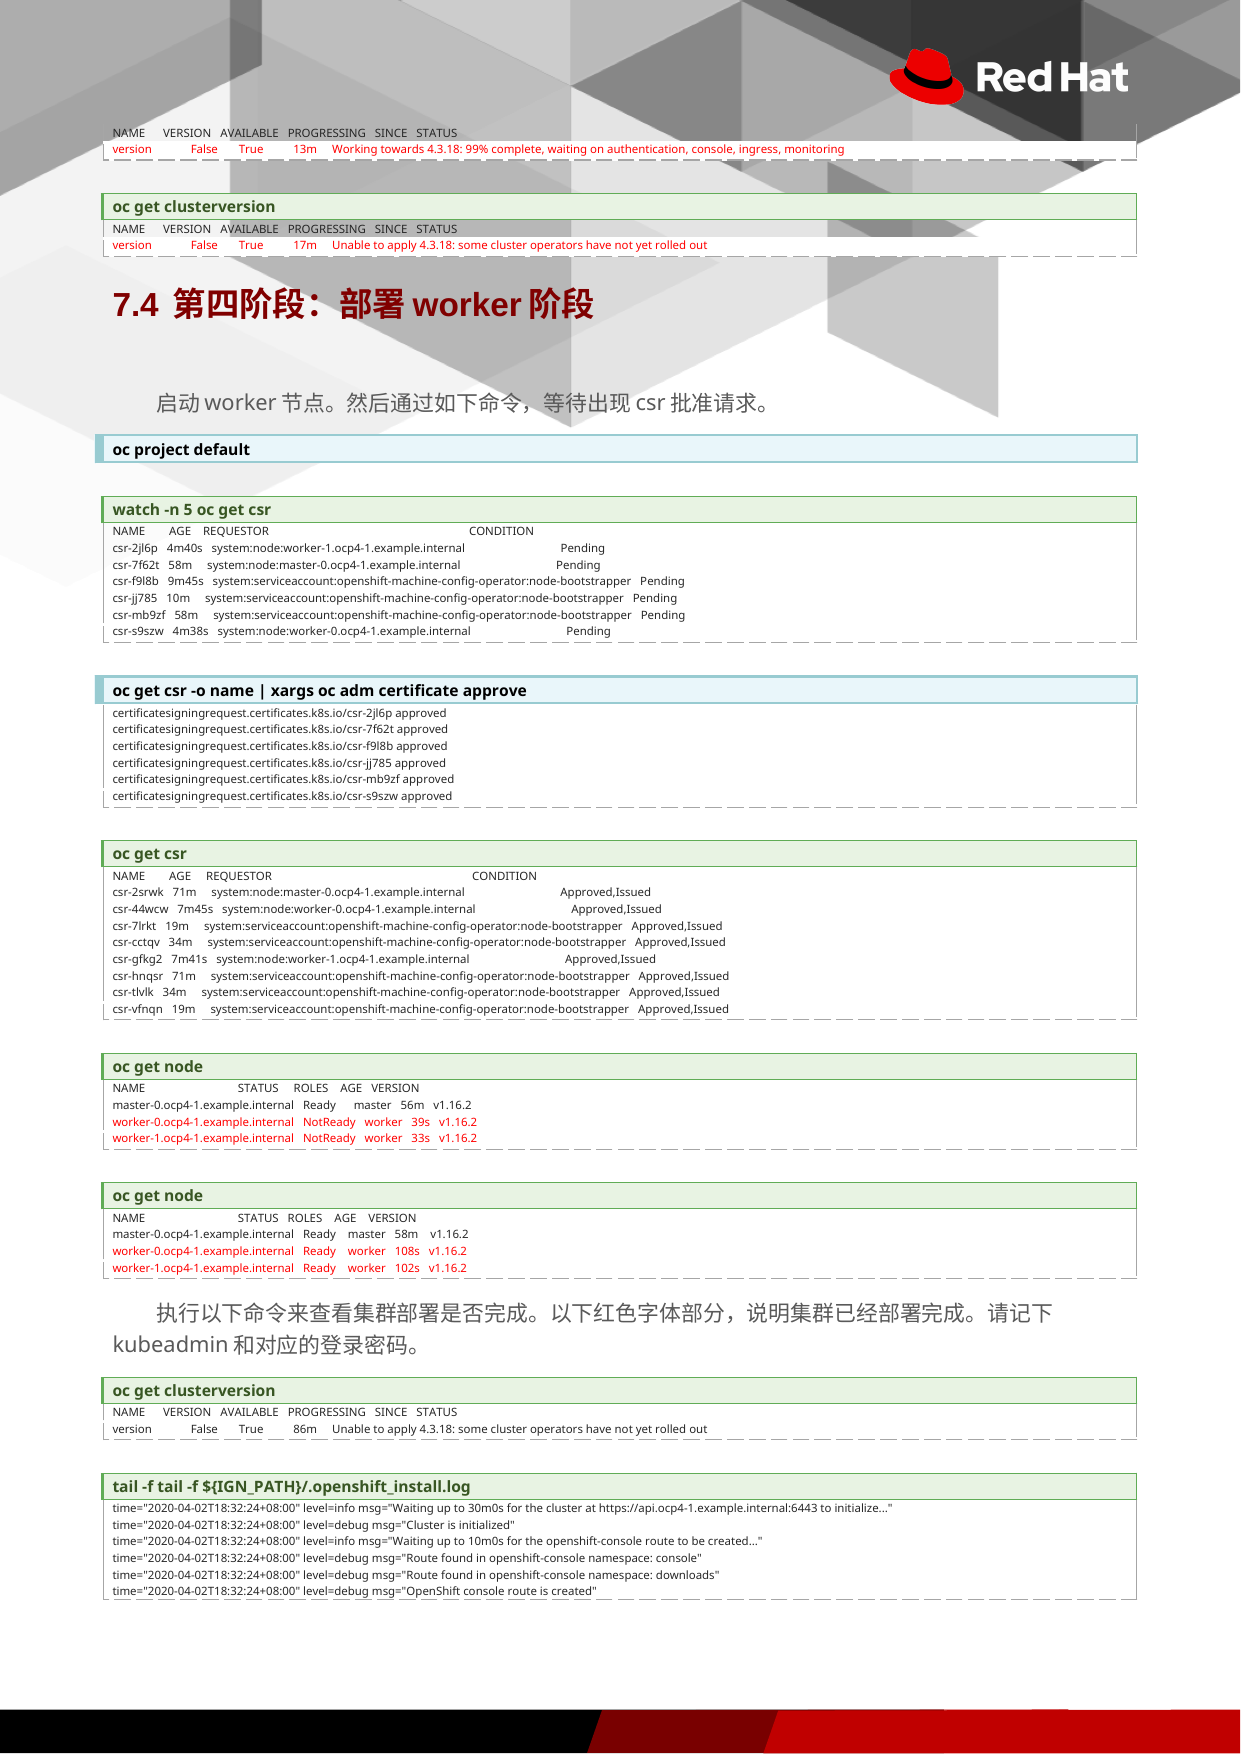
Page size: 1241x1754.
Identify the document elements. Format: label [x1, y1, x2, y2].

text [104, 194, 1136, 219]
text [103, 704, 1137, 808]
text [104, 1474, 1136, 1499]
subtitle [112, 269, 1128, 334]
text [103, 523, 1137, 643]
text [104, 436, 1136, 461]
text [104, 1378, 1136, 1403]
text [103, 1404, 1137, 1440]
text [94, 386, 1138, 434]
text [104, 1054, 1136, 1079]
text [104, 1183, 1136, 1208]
picture [889, 48, 1128, 105]
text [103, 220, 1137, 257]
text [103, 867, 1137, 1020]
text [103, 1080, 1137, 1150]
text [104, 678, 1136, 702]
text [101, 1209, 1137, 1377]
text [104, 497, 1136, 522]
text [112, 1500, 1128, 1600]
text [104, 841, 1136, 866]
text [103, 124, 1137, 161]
